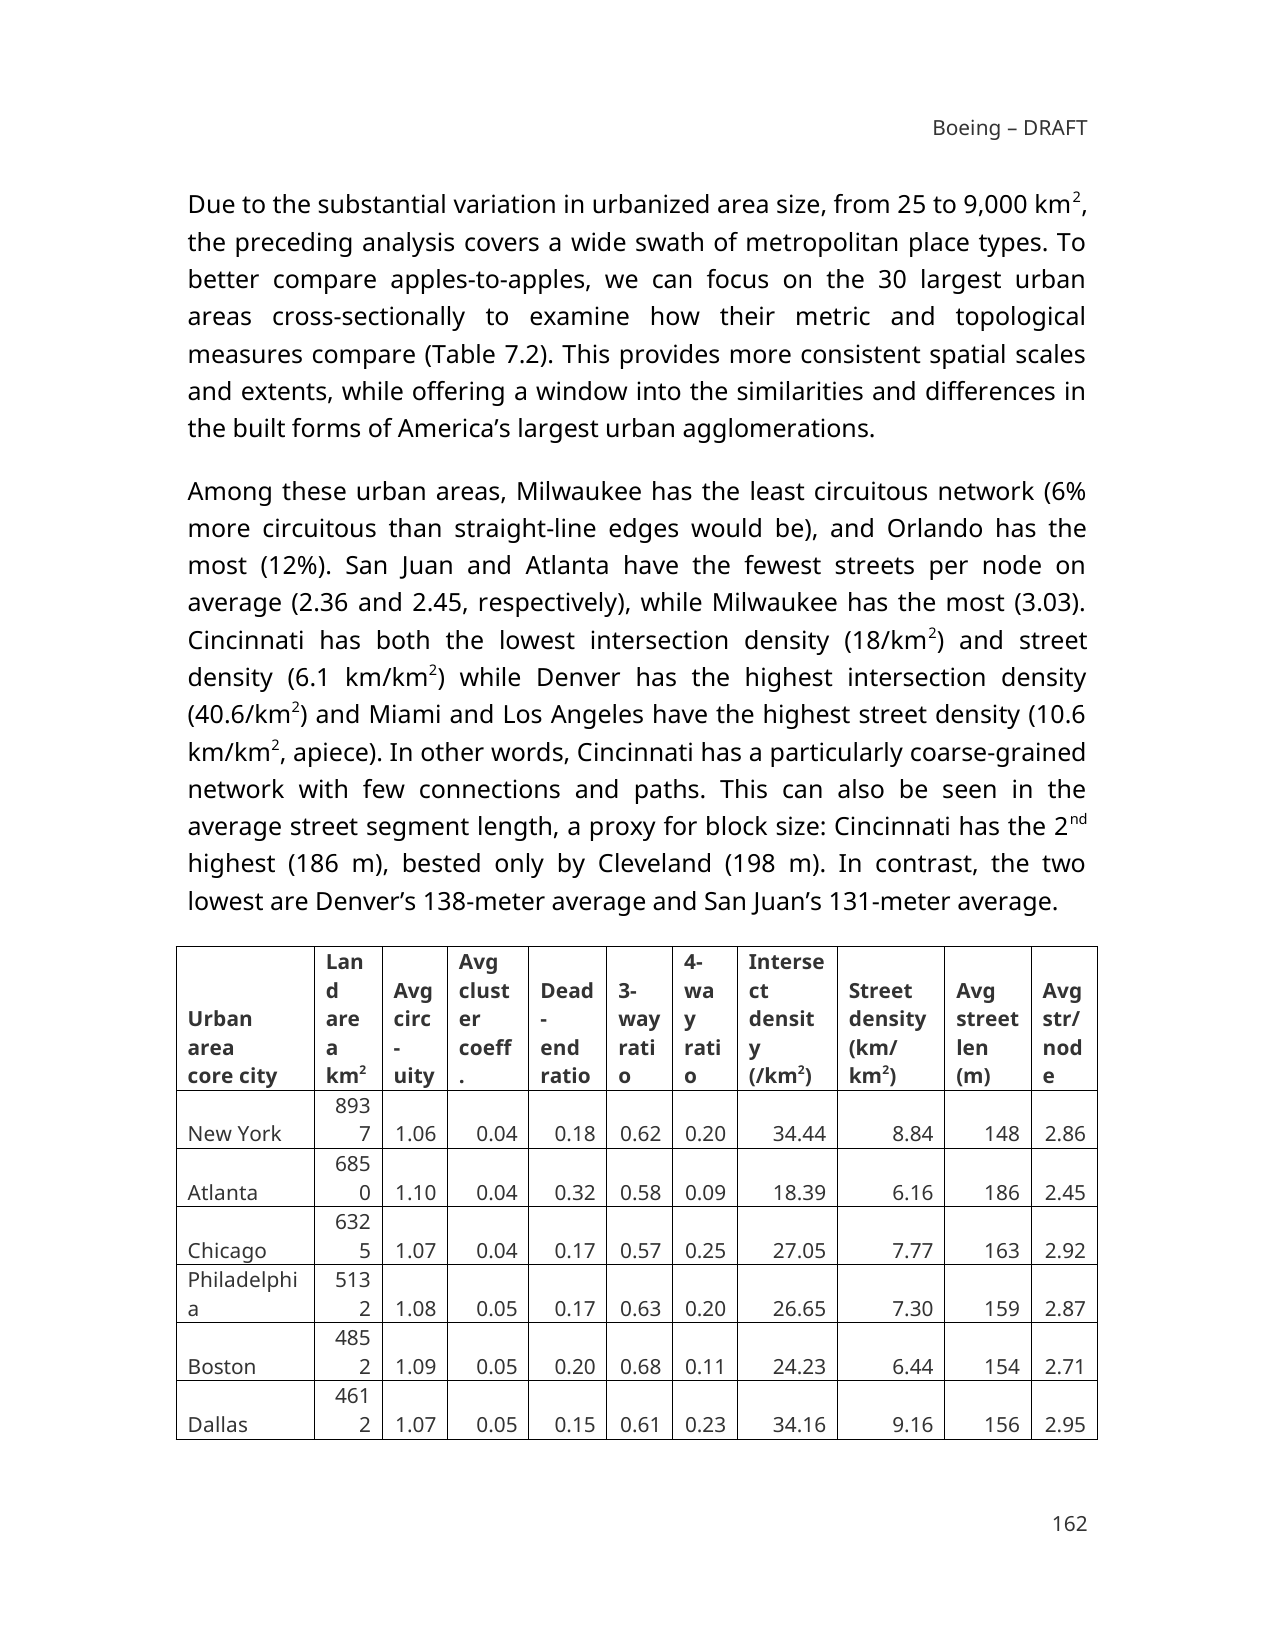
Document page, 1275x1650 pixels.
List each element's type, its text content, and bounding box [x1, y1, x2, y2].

table_cell Boston [177, 1323, 314, 1380]
table_cell 1.10 [383, 1149, 447, 1206]
table_cell 6.16 [838, 1149, 944, 1206]
table_cell 7.77 [838, 1207, 944, 1264]
table_cell 27.05 [738, 1207, 837, 1264]
table_header Avg str/ node [1032, 947, 1097, 1090]
table_cell 6850 [315, 1149, 382, 1206]
table_cell 0.57 [607, 1207, 672, 1264]
table_cell 0.05 [448, 1265, 528, 1322]
table_cell 0.61 [607, 1381, 672, 1438]
table_cell 154 [945, 1323, 1031, 1380]
table_cell 6.44 [838, 1323, 944, 1380]
table_header Urban area core city [177, 947, 314, 1090]
table_cell 186 [945, 1149, 1031, 1206]
table_cell 0.20 [529, 1323, 606, 1380]
table_cell 5132 [315, 1265, 382, 1322]
table_cell 0.05 [448, 1323, 528, 1380]
table_cell 34.16 [738, 1381, 837, 1438]
table_cell 7.30 [838, 1265, 944, 1322]
table_cell 1.07 [383, 1207, 447, 1264]
table_cell 0.04 [448, 1091, 528, 1148]
table_header Dead- end ratio [529, 947, 606, 1090]
table_header Intersect density (/km2) [738, 947, 837, 1090]
table_cell 0.68 [607, 1323, 672, 1380]
table_cell Philadelphia [177, 1265, 314, 1322]
table_cell 26.65 [738, 1265, 837, 1322]
table_cell 0.11 [673, 1323, 737, 1380]
table_cell 2.45 [1032, 1149, 1097, 1206]
table_cell 0.17 [529, 1265, 606, 1322]
table_cell 0.23 [673, 1381, 737, 1438]
table_cell 1.09 [383, 1323, 447, 1380]
table_header Avg street len (m) [945, 947, 1031, 1090]
table_cell 0.18 [529, 1091, 606, 1148]
table_cell 148 [945, 1091, 1031, 1148]
table_cell 18.39 [738, 1149, 837, 1206]
table_header Street density (km/km2) [838, 947, 944, 1090]
table_cell 0.62 [607, 1091, 672, 1148]
table_cell 24.23 [738, 1323, 837, 1380]
table_cell 0.20 [673, 1091, 737, 1148]
table_cell 0.20 [673, 1265, 737, 1322]
table_cell 0.17 [529, 1207, 606, 1264]
table_header Avg circ- uity [383, 947, 447, 1090]
table_header 3- way ratio [607, 947, 672, 1090]
table_cell 9.16 [838, 1381, 944, 1438]
table_cell 2.87 [1032, 1265, 1097, 1322]
table_cell 0.15 [529, 1381, 606, 1438]
table_cell Atlanta [177, 1149, 314, 1206]
table_cell 2.86 [1032, 1091, 1097, 1148]
table_cell 2.71 [1032, 1323, 1097, 1380]
table_cell Chicago [177, 1207, 314, 1264]
table_cell 0.25 [673, 1207, 737, 1264]
table_header Avg cluster coeff. [448, 947, 528, 1090]
table_header Land area km2 [315, 947, 382, 1090]
text Due to the substantial variation in urbanized area size, from 25 to 9,000 km2, the preceding analysis covers a wide swath of metropolitan place types. To better compare apples-to-apples, we can focus on the 30 largest urban areas cross-sectionally to examine how their metric and topological measures compare (Table 7.2). This provides more consistent spatial scales and extents, while offering a window into the similarities and differences in the built forms of America’s largest urban agglomerations. [187, 187, 1087, 445]
table_cell Dallas [177, 1381, 314, 1438]
table_cell 2.95 [1032, 1381, 1097, 1438]
table_cell 1.06 [383, 1091, 447, 1148]
text Among these urban areas, Milwaukee has the least circuitous network (6% more circuitous than straight-line edges would be), and Orlando has the most (12%). San Juan and Atlanta have the fewest streets per node on average (2.36 and 2.45, respectively), while Milwaukee has the most (3.03). Cincinnati has both the lowest intersection density (18/km2) and street density (6.1 km/km2) while Denver has the highest intersection density (40.6/km2) and Miami and Los Angeles have the highest street density (10.6 km/km2, apiece). In other words, Cincinnati has a particularly coarse-grained network with few connections and paths. This can also be seen in the average street segment length, a proxy for block size: Cincinnati has the 2nd highest (186 m), bested only by Cleveland (198 m). In contrast, the two lowest are Denver’s 138-meter average and San Juan’s 131-meter average. [187, 473, 1087, 918]
table_cell 0.09 [673, 1149, 737, 1206]
table_cell 0.05 [448, 1381, 528, 1438]
table_cell 8.84 [838, 1091, 944, 1148]
table_cell New York [177, 1091, 314, 1148]
table_cell 34.44 [738, 1091, 837, 1148]
table_cell 1.07 [383, 1381, 447, 1438]
table_header 4- way ratio [673, 947, 737, 1090]
table_cell 2.92 [1032, 1207, 1097, 1264]
table_cell 6325 [315, 1207, 382, 1264]
table_cell 156 [945, 1381, 1031, 1438]
table_cell 0.58 [607, 1149, 672, 1206]
table_cell 0.04 [448, 1149, 528, 1206]
table_cell 4852 [315, 1323, 382, 1380]
table_cell 0.04 [448, 1207, 528, 1264]
table_cell 0.32 [529, 1149, 606, 1206]
table_cell 163 [945, 1207, 1031, 1264]
table_cell 159 [945, 1265, 1031, 1322]
table_cell 1.08 [383, 1265, 447, 1322]
table_cell 0.63 [607, 1265, 672, 1322]
table_cell 8937 [315, 1091, 382, 1148]
table_cell 4612 [315, 1381, 382, 1438]
